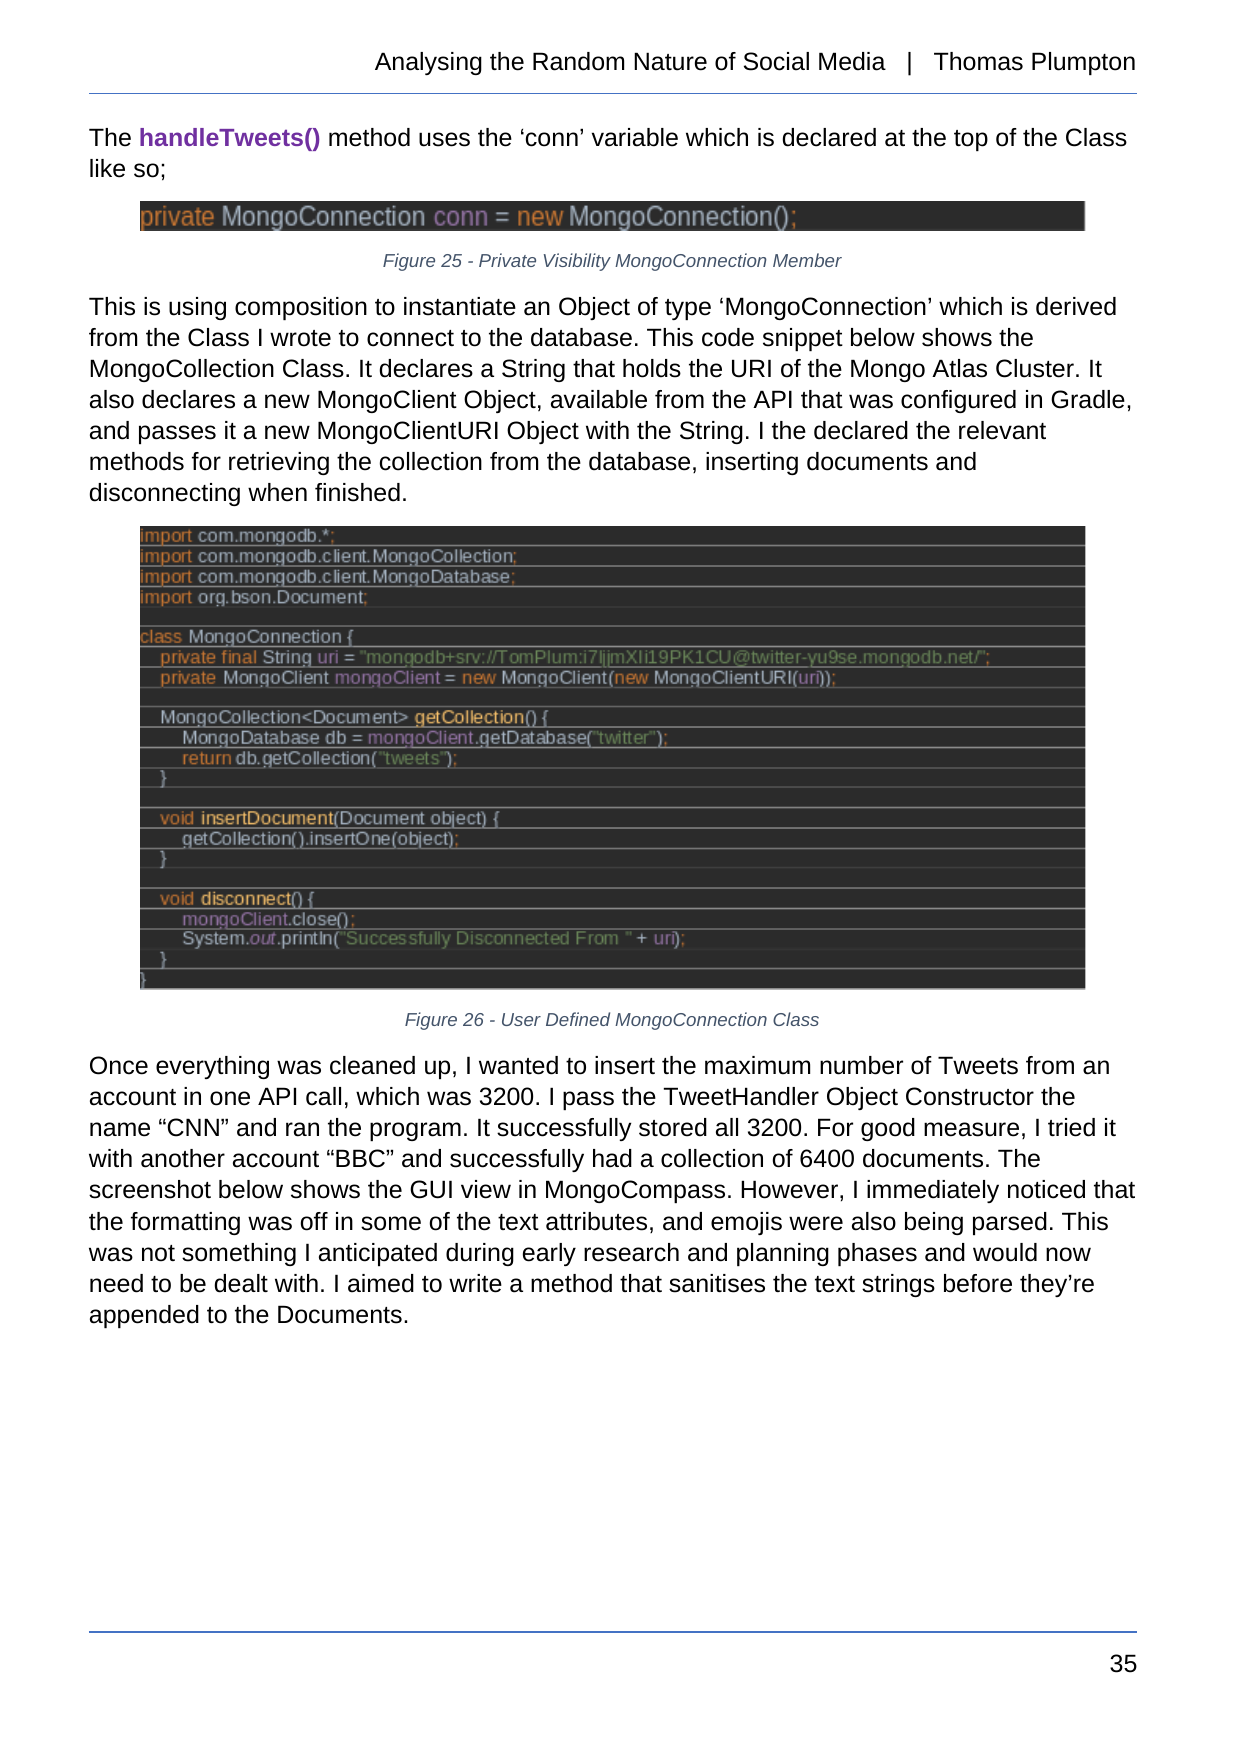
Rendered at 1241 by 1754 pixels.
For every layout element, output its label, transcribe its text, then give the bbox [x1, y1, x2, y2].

text This is using composition to instantiate an Object of type ‘MongoConnection’ which is derived from the Class I wrote to connect to the database. This code snippet below shows the MongoCollection Class. It declares a String that holds the URI of the Mongo Atlas Cluster. It also declares a new MongoClient Object, available from the API that was configured in Gradle, and passes it a new MongoClientURI Object with the String. I the declared the relevant methods for retrieving the collection from the database, inserting documents and disconnecting when finished. [89, 292, 1137, 507]
text The handleTweets() method uses the ‘conn’ variable which is declared at the top of the Class like so; [89, 122, 1137, 182]
text Once everything was cleaned up, I wanted to insert the maximum number of Tweets from an account in one API call, which was 3200. I pass the TweetHandler Object Constructor the name “CNN” and ran the program. It successfully stored all 3200. For good measure, I tried it with another account “BBC” and successfully had a collection of 6400 documents. The screenshot below shows the GUI view in MongoCompass. However, I immediately noticed that the formatting was off in some of the text attributes, and emojis were also being parsed. This was not something I anticipated during early research and planning phases and would now need to be dealt with. I aimed to write a method that sanitises the text strings before they’re appended to the Documents. [89, 1051, 1137, 1328]
